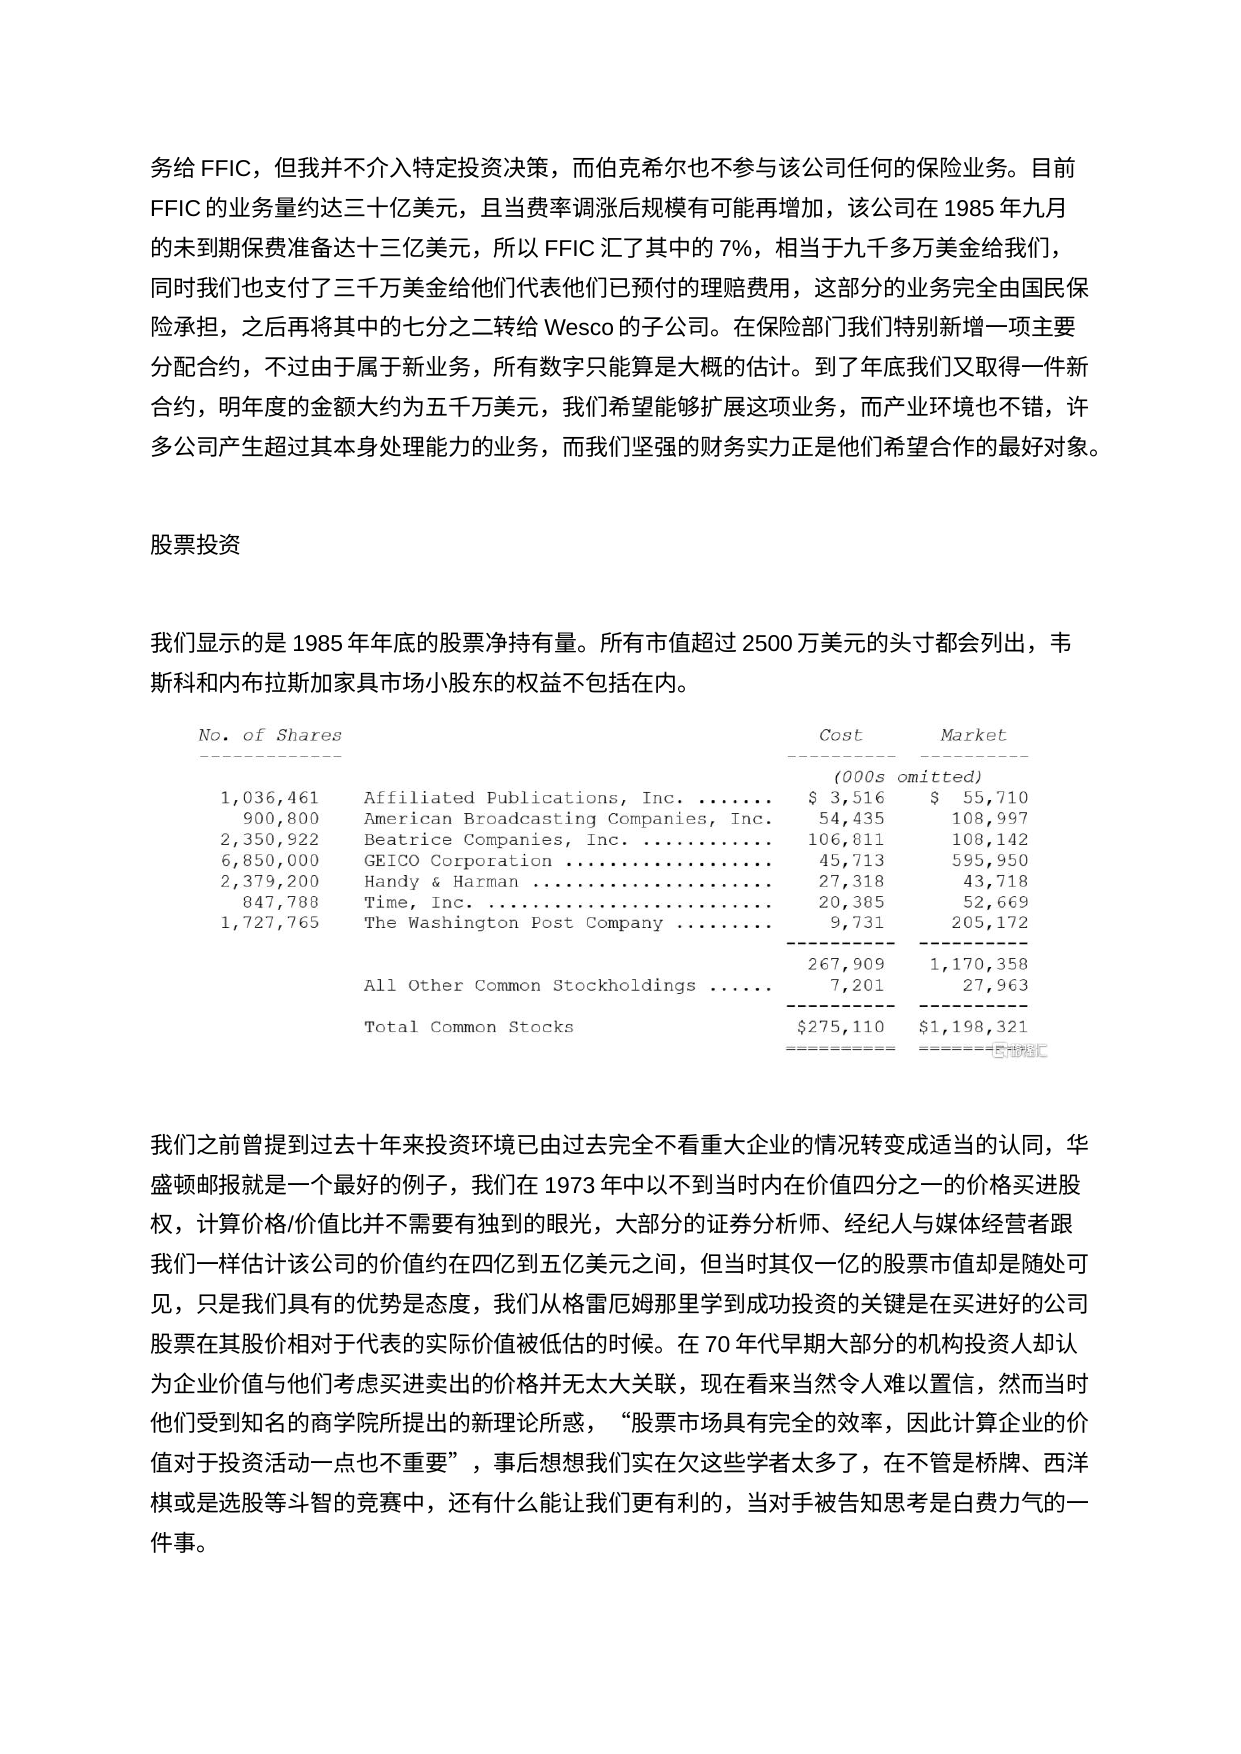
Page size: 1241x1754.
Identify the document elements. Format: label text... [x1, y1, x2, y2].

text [150, 150, 1090, 462]
text 股票投资 [150, 527, 1090, 560]
text 我们之前曾提到过去十年来投资环境已由过去完全不看重大企业的情况转变成适当的认同，华盛顿邮报就是一个最好的例子，我们在1973年中以不到当时内在价值四分之一的价格买进股权，计算价格/价值比并不需要有独到的眼光，大部分的证券分析师、经纪人与媒体经营者跟我们一样估计该公司的价值约在四亿到五亿美元之间，但当时其仅一亿的股票市值却是随处可见，只是我们具有的优势是态度，我们从格雷厄姆那里学到成功投资的关键是在买进好的公司股票在其股价相对于代表的实际价值被低估的时候。在70年代早期大部分的机构投资人却认为企业价值与他们考虑买进卖出的价格并无太大关联，现在看来当然令人难以置信，然而当时他们受到知名的商学院所提出的新理论所惑，“股票市场具有完全的效率，因此计算企业的价值对于投资活动一点也不重要”，事后想想我们实在欠这些学者太多了，在不管是桥牌、西洋棋或是选股等斗智的竞赛中，还有什么能让我们更有利的，当对手被告知思考是白费力气的一件事。 [150, 1127, 1090, 1558]
text 我们显示的是1985年年底的股票净持有量。所有市值超过2500万美元的头寸都会列出，韦斯科和内布拉斯加家具市场小股东的权益不包括在内。 [150, 625, 1090, 698]
picture [188, 717, 1052, 1063]
